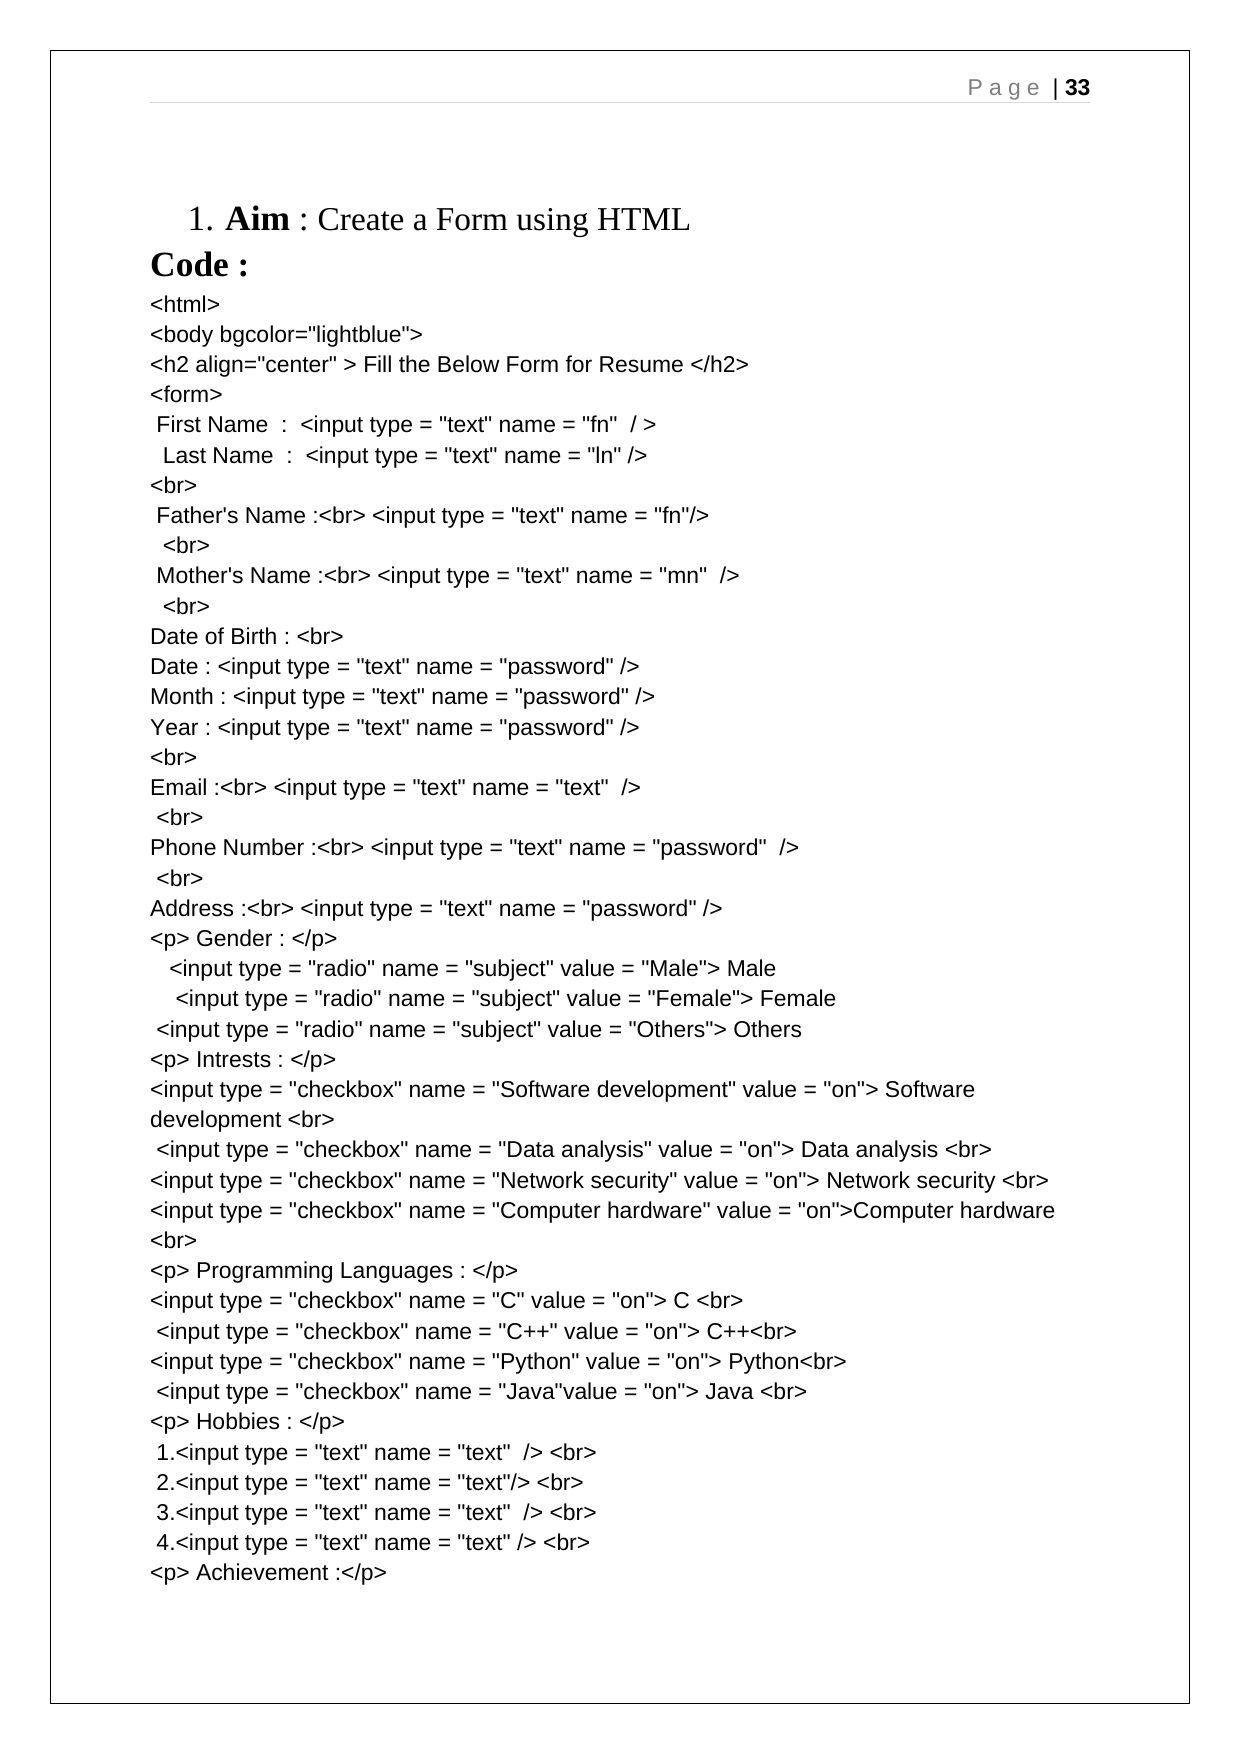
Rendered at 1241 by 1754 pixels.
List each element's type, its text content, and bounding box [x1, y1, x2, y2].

text <br> [150, 744, 1090, 770]
text <br> [150, 593, 1090, 619]
text <p> Programming Languages : </p> [150, 1257, 1090, 1284]
text Date : <input type = "text" name = "password" /> [150, 653, 1090, 679]
text Email :<br> <input type = "text" name = "text" /> [150, 774, 1090, 800]
text Month : <input type = "text" name = "password" /> [150, 683, 1090, 710]
text <input type = "checkbox" name = "Java"value = "on"> Java <br> [150, 1378, 1090, 1404]
text <body bgcolor="lightblue"> [150, 321, 1090, 347]
text <input type = "checkbox" name = "C++" value = "on"> C++<br> [150, 1318, 1090, 1344]
text <input type = "checkbox" name = "Software development" value = "on"> Software development <br> [150, 1076, 1090, 1133]
text <br> [150, 804, 1090, 831]
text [150, 1499, 1090, 1525]
text <input type = "checkbox" name = "Network security" value = "on"> Network security <br> [150, 1167, 1090, 1193]
text <html> [150, 291, 1090, 317]
text <h2 align="center" > Fill the Below Form for Resume </h2> [150, 351, 1090, 377]
text Father's Name :<br> <input type = "text" name = "fn"/> [150, 502, 1090, 528]
text <input type = "radio" name = "subject" value = "Others"> Others [150, 1016, 1090, 1042]
text <p> Gender : </p> [150, 925, 1090, 951]
text 1.<input type = "text" name = "text" /> <br> [150, 1438, 1090, 1465]
text Code : [150, 244, 1090, 284]
text <br> [150, 864, 1090, 891]
list Aim : Create a Form using HTML [187, 197, 1090, 238]
text <p> Intrests : </p> [150, 1046, 1090, 1072]
text <form> [150, 381, 1090, 408]
text Mother's Name :<br> <input type = "text" name = "mn" /> [150, 562, 1090, 589]
text <p> Achievement :</p> [150, 1559, 1090, 1586]
text <input type = "radio" name = "subject" value = "Male"> Male [150, 955, 1090, 982]
text Year : <input type = "text" name = "password" /> [150, 713, 1090, 740]
text Date of Birth : <br> [150, 623, 1090, 649]
text Phone Number :<br> <input type = "text" name = "password" /> [150, 834, 1090, 861]
text Last Name : <input type = "text" name = "ln" /> [150, 442, 1090, 468]
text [150, 1529, 1090, 1556]
text <input type = "checkbox" name = "Python" value = "on"> Python<br> [150, 1348, 1090, 1374]
text First Name : <input type = "text" name = "fn" / > [150, 411, 1090, 438]
text <br> [150, 472, 1090, 498]
text Address :<br> <input type = "text" name = "password" /> [150, 895, 1090, 921]
text <br> [150, 532, 1090, 559]
text <input type = "checkbox" name = "Computer hardware" value = "on">Computer hardware <br> [150, 1197, 1090, 1253]
text <input type = "radio" name = "subject" value = "Female"> Female [150, 985, 1090, 1012]
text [150, 1469, 1090, 1495]
text <input type = "checkbox" name = "C" value = "on"> C <br> [150, 1287, 1090, 1314]
text <p> Hobbies : </p> [150, 1408, 1090, 1435]
text <input type = "checkbox" name = "Data analysis" value = "on"> Data analysis <br> [150, 1136, 1090, 1163]
